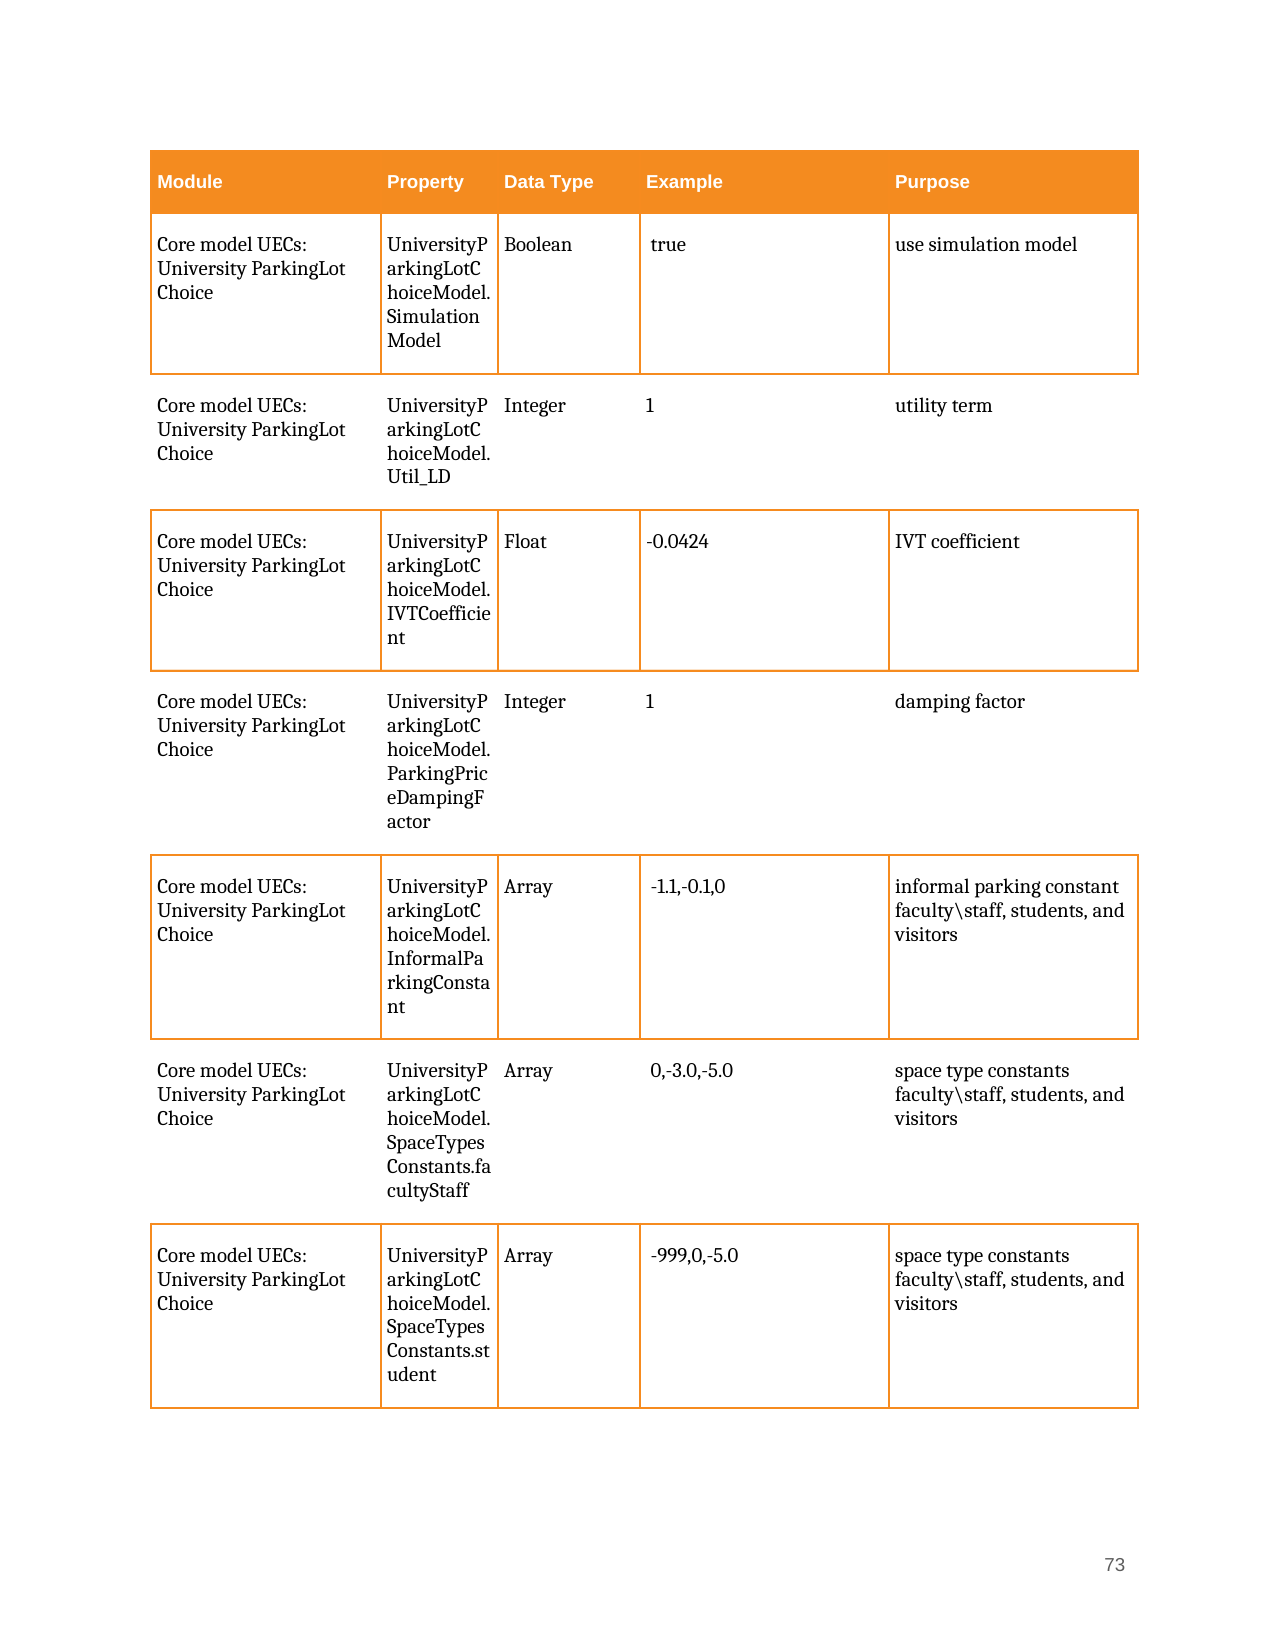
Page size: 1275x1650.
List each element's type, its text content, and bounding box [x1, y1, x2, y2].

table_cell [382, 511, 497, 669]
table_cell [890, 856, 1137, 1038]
table_header Property [382, 152, 497, 212]
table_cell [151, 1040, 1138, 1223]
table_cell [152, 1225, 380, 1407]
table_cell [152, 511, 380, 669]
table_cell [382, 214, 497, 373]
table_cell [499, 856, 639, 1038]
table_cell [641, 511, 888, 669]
table_header Purpose [890, 152, 1137, 212]
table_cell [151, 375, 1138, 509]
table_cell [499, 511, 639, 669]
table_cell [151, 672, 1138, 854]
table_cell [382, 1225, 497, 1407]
table_header Data Type [499, 152, 639, 212]
table_header Example [641, 152, 888, 212]
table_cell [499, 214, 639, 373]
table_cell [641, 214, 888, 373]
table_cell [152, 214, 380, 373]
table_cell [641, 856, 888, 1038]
table_header Module [152, 152, 380, 212]
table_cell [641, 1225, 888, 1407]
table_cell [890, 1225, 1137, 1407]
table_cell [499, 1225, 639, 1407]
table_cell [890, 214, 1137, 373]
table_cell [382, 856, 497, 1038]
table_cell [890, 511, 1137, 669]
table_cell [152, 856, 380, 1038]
